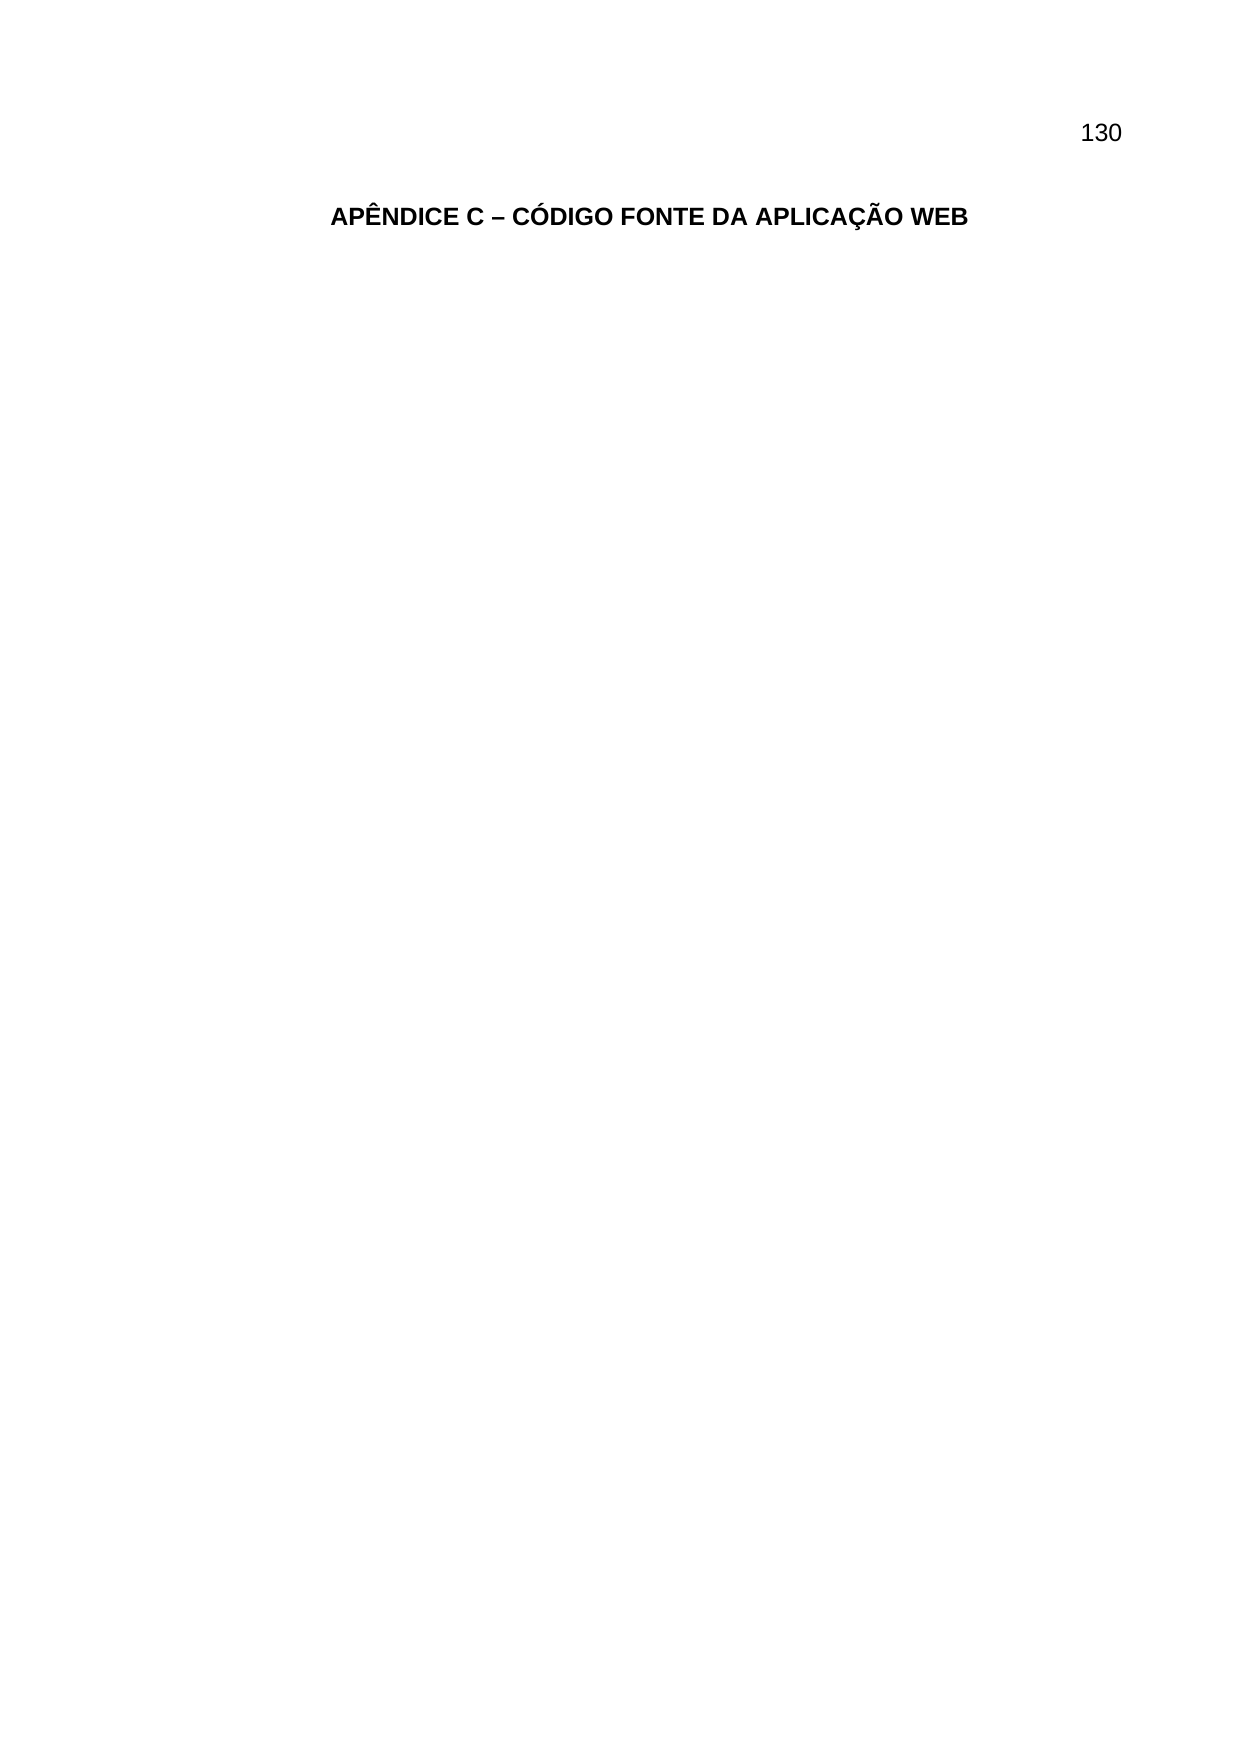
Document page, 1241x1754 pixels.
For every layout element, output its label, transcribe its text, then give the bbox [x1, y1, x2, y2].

subtitle APÊNDICE C – CÓDIGO FONTE DA APLICAÇÃO WEB [177, 202, 1122, 231]
